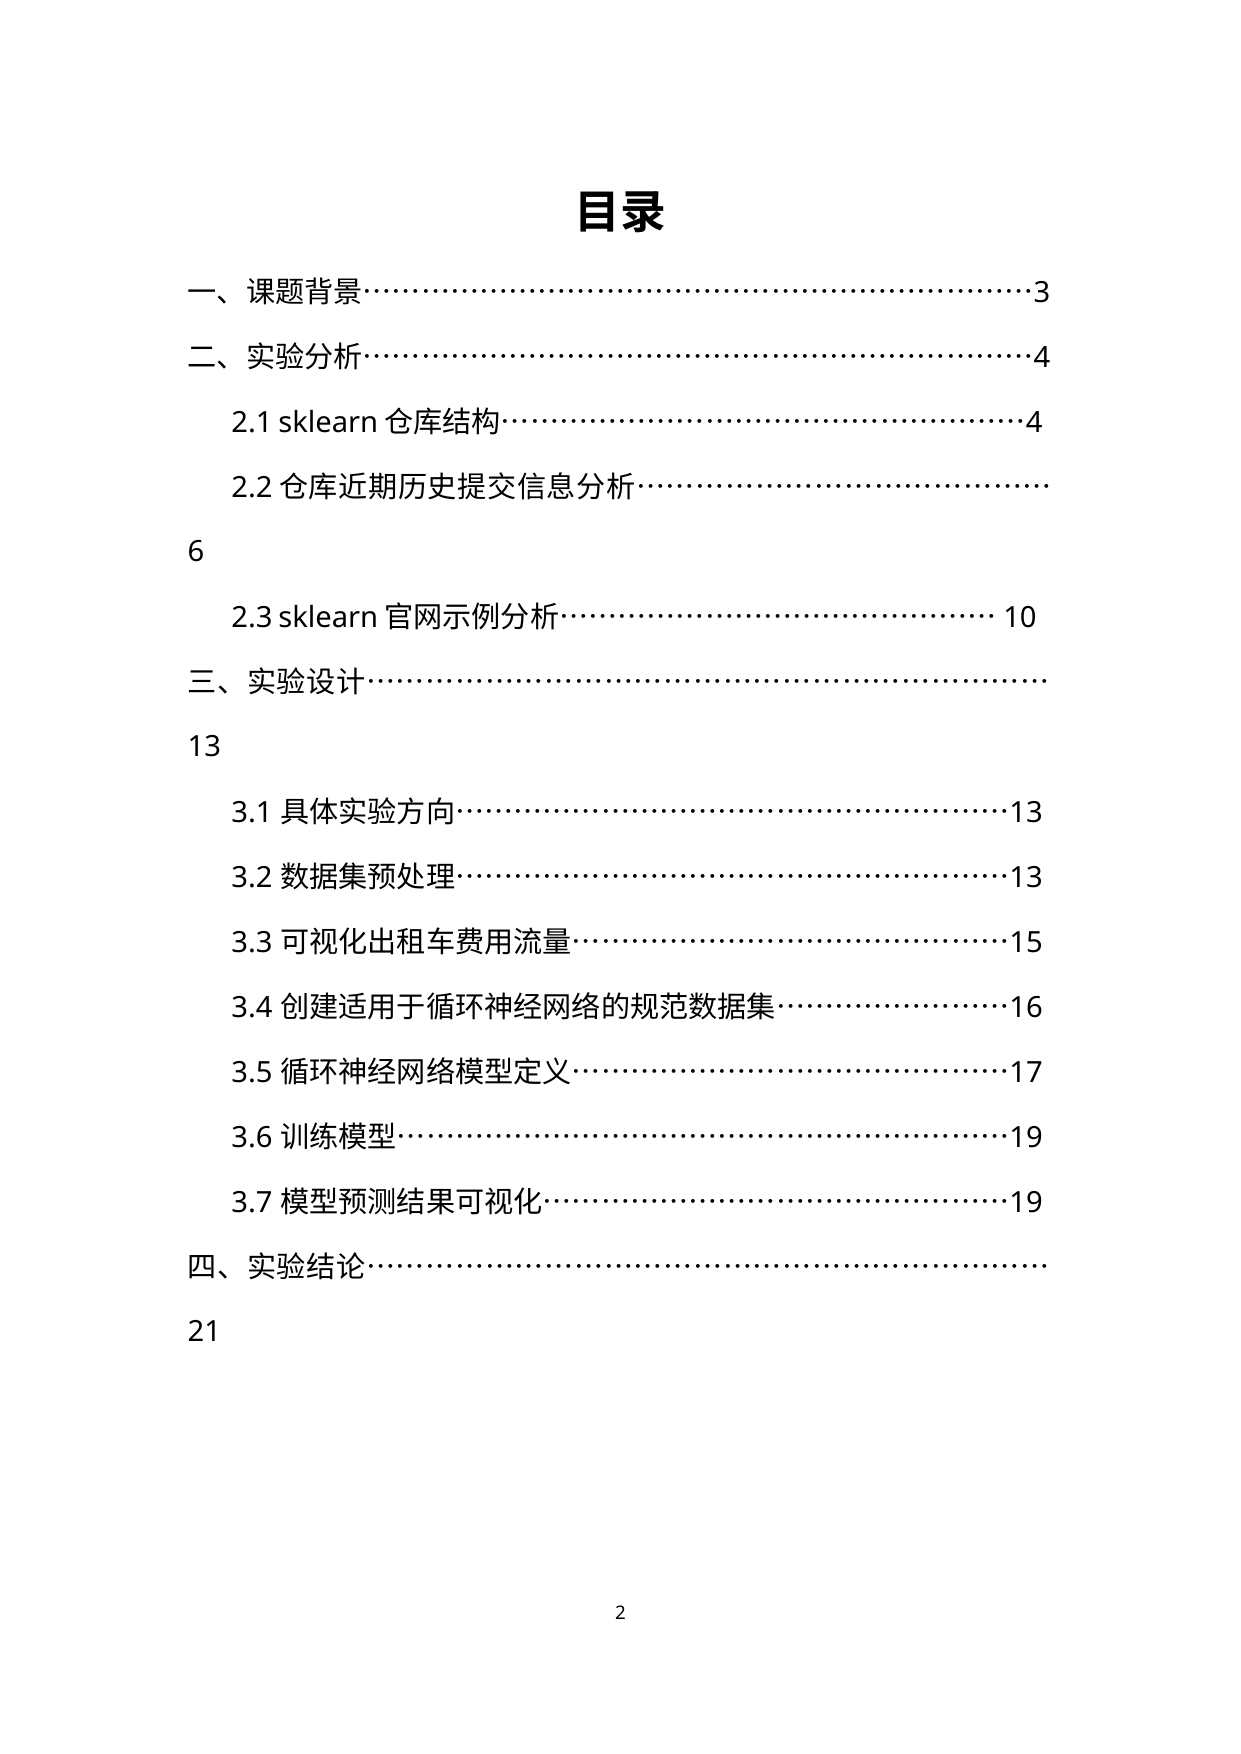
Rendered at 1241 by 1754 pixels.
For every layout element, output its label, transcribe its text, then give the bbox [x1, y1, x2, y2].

text 二、实验分析……………………………………………………………4 [187, 322, 1053, 387]
text 3.2 数据集预处理…………………………………………………13 [187, 842, 1053, 907]
text 3.5 循环神经网络模型定义………………………………………17 [187, 1037, 1053, 1102]
text 2.2仓库近期历史提交信息分析……………………………………6 [187, 452, 1053, 582]
text 3.1 具体实验方向…………………………………………………13 [187, 777, 1053, 842]
text 3.7 模型预测结果可视化…………………………………………19 [187, 1167, 1053, 1232]
text 3.6 训练模型………………………………………………………19 [187, 1102, 1053, 1167]
text 目录 [187, 160, 1053, 257]
text 3.4 创建适用于循环神经网络的规范数据集……………………16 [187, 972, 1053, 1037]
text 2.1 sklearn仓库结构………………………………………………4 [187, 387, 1053, 452]
text 2.3 sklearn官网示例分析……………………………………… 10 [187, 582, 1053, 647]
text 3.3 可视化出租车费用流量………………………………………15 [187, 907, 1053, 972]
text 一、课题背景……………………………………………………………3 [187, 257, 1053, 322]
text 三、实验设计……………………………………………………………13 [187, 647, 1053, 777]
text 四、实验结论……………………………………………………………21 [187, 1232, 1053, 1362]
